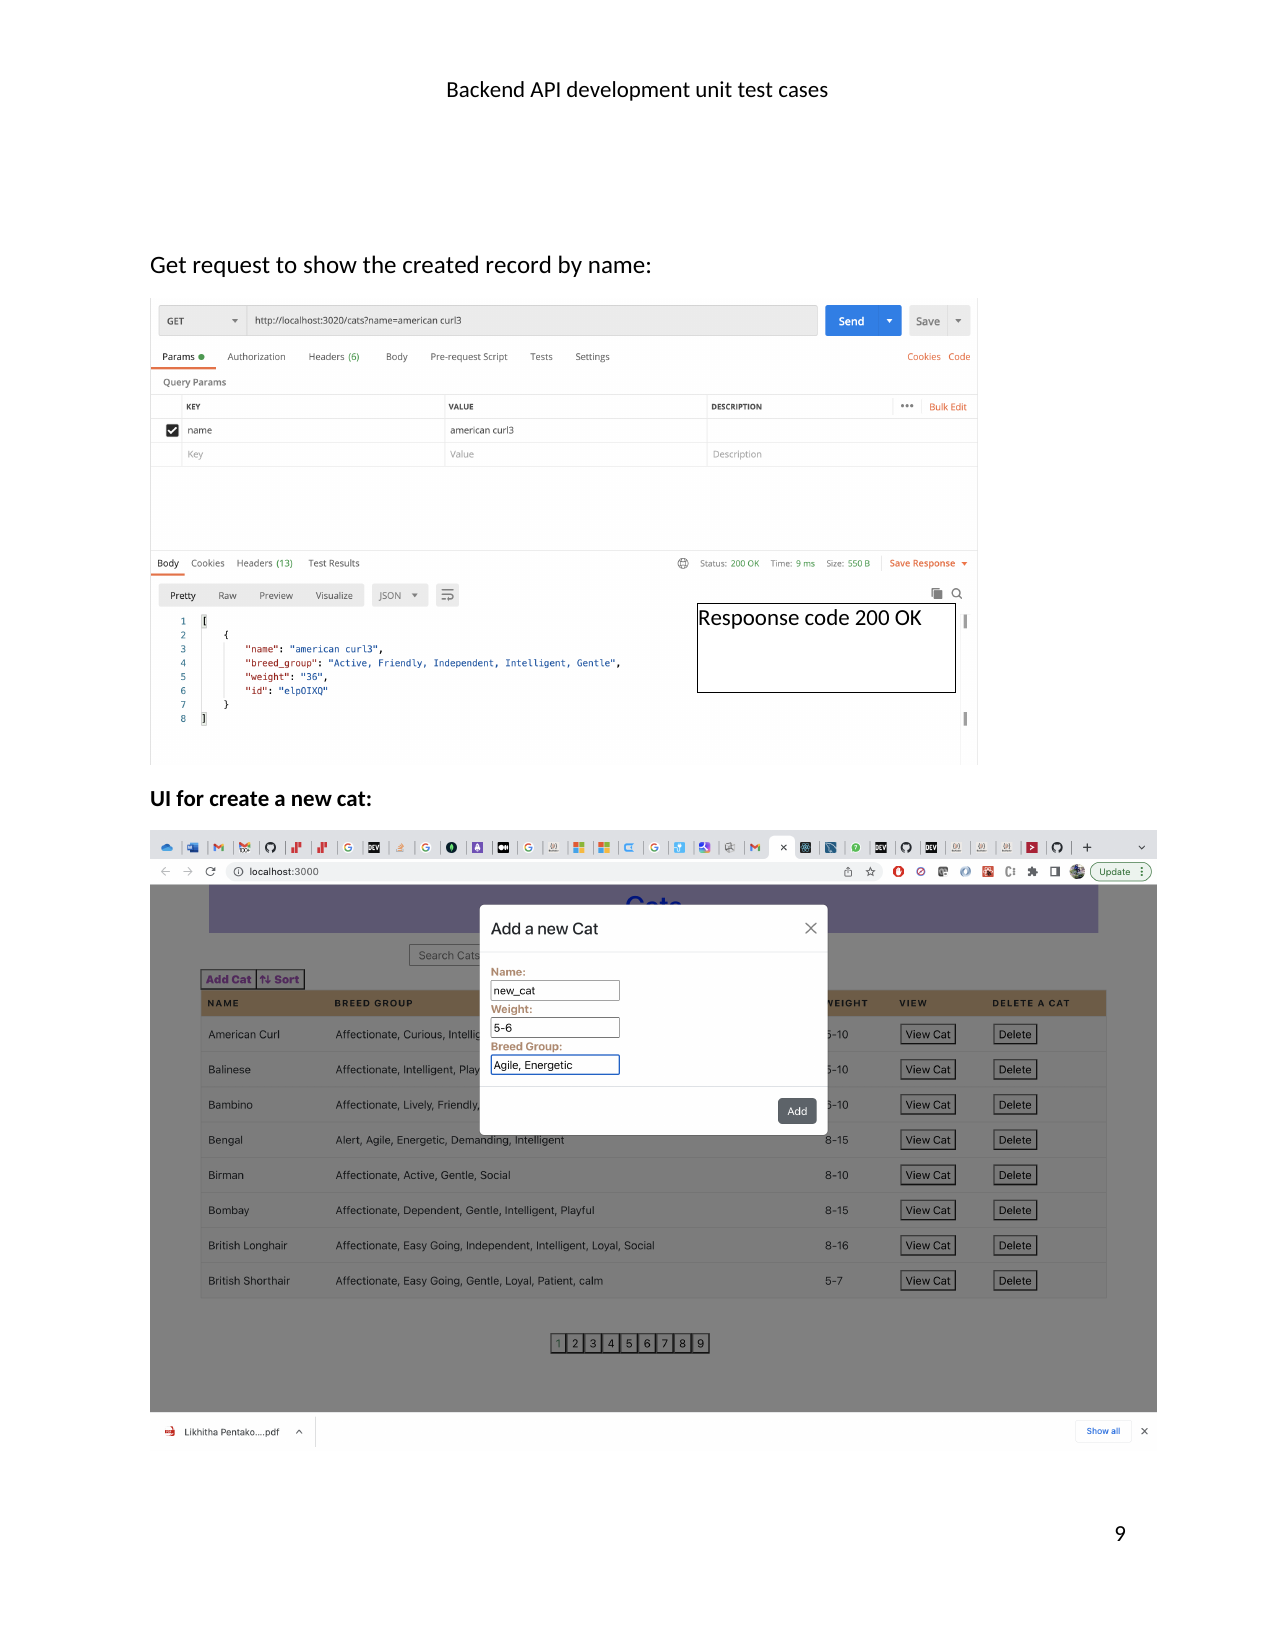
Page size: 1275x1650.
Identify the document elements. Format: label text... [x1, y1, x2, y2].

text UI for create a new cat: [150, 784, 1125, 812]
text Get request to show the created record by name: [150, 249, 1125, 280]
picture [150, 298, 978, 765]
